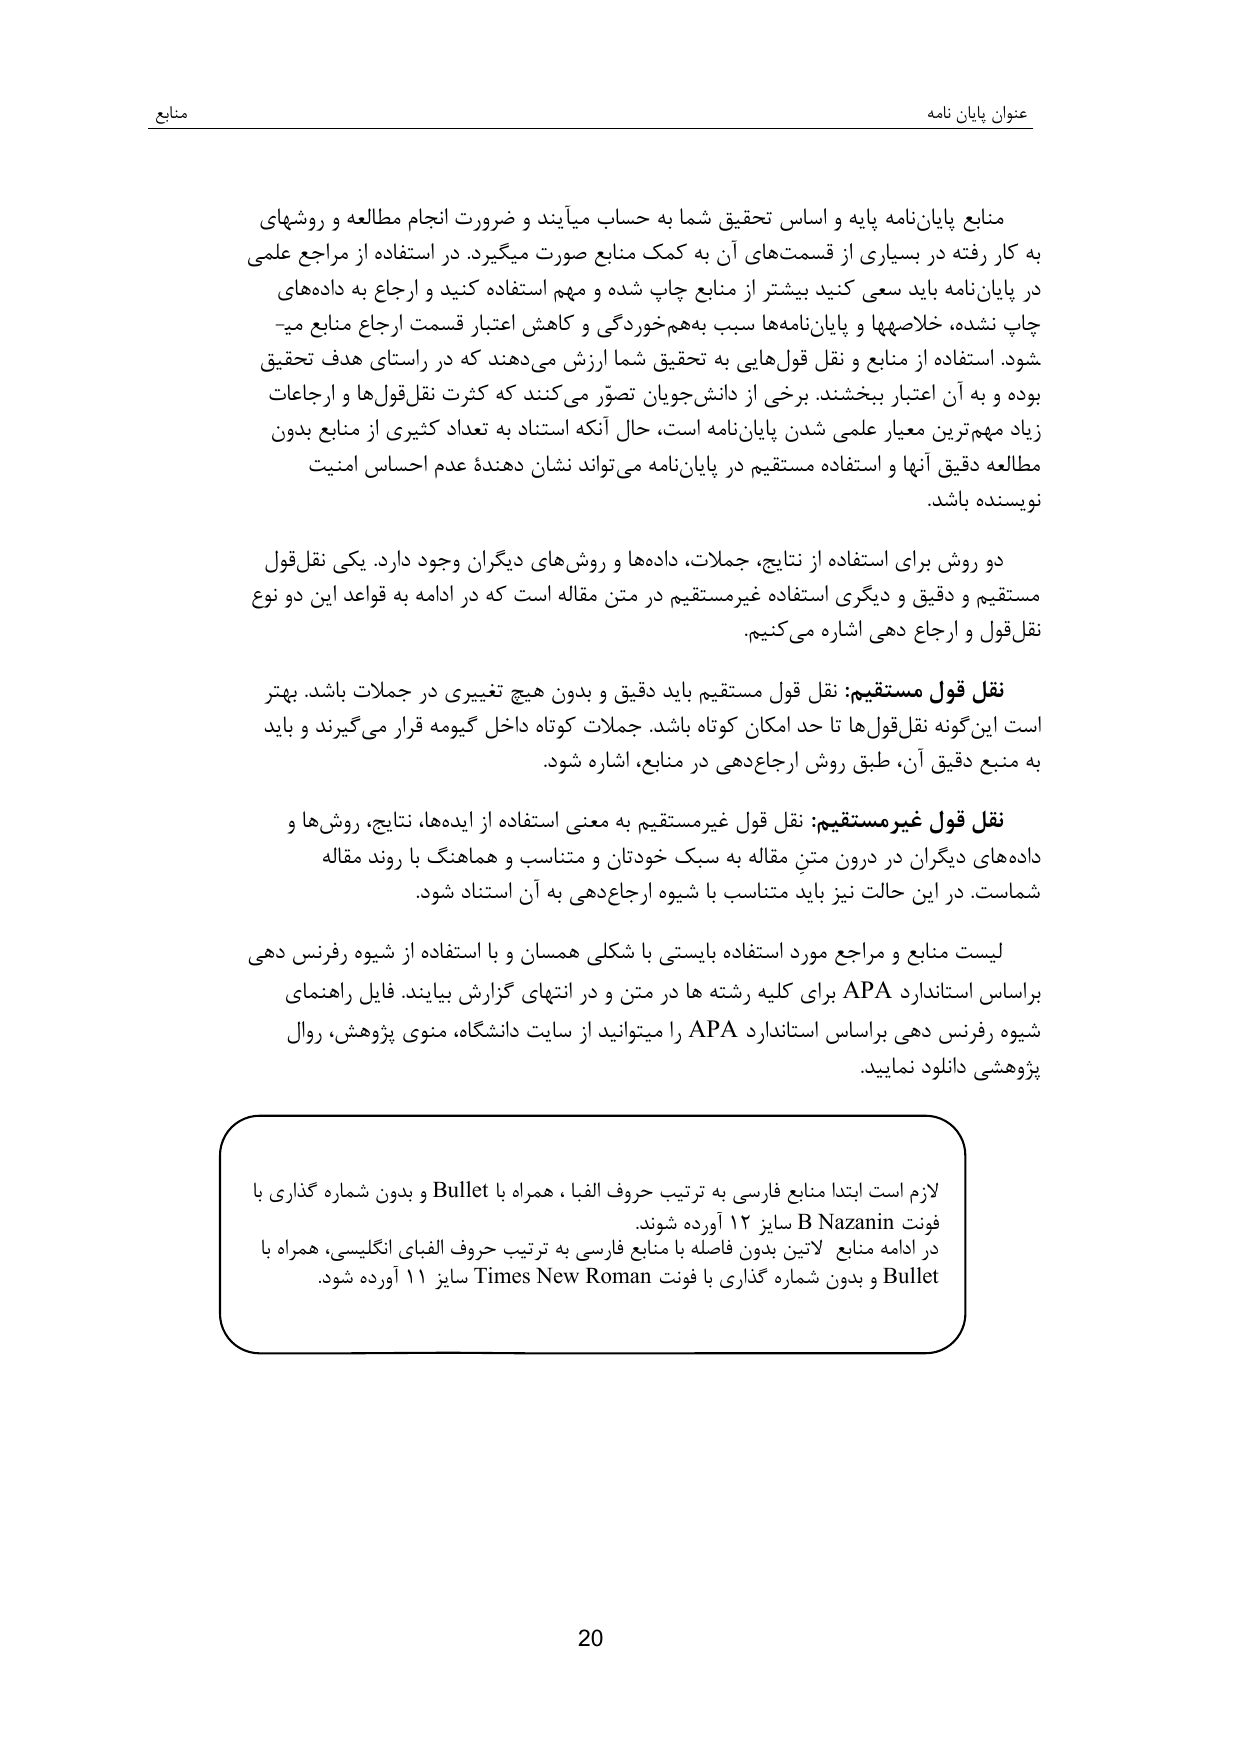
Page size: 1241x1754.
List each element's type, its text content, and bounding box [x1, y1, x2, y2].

text لیست منابع و مراجع مورد استفاده بایستی با شکلی همسان و با استفاده از شیوه رفرنس دهی براساس استاندارد APA برای کلیه رشته ها در متن و در انتهای گزارش بیایند. فایل راهنمای شیوه رفرنس دهی براساس استاندارد APA را میتوانید از سایت دانشگاه، منوی پژوهش، روال پژوهشی دانلود نمایید. [245, 941, 1041, 1082]
text نقل قول غیرمستقیم: نقل قول غیرمستقیم به معنی استفاده از ایده‌ها، نتایج، روش‌ها و داده‌های دیگران در درون متنِ مقاله به سبک خودتان و متناسب و هماهنگ با روند مقاله شماست. در این حالت نیز باید متناسب با شیوه ارجاع‌دهی به آن استناد شود. [245, 810, 1041, 908]
text منابع پایان‌نامه پایه و اساس تحقیق شما به حساب میآیند و ضرورت انجام مطالعه و روشهای به کار رفته در بسیاری از قسمت‌های آن به کمک منابع صورت میگیرد. در استفاده از مراجع علمی در پایان‌نامه باید سعی کنید بیشتر از منابع چاپ شده و مهم استفاده کنید و ارجاع به داده‌های چاپ نشده، خلاصهها و پایان‌نامه‌ها سبب به‌هم‌خوردگی و کاهش اعتبار قسمت ارجاع منابع میشود. استفاده از منابع و نقل قول‌هایی به تحقیق شما ارزش می‌دهند که در راستای هدف تحقیق بوده و به آن اعتبار ببخشند. برخی از دانش‌جویان تصوّر می‌کنند که کثرت نقل‌قول‌ها و ارجاعات زیاد مهم‌ترین معیار علمی شدن پایان‌نامه است، حال آنکه استناد به تعداد کثیری از منابع بدون مطالعه دقیق آنها و استفاده مستقیم در پایان‌نامه می‌تواند نشان دهندۀ عدم احساس امنیت نویسنده باشد. [245, 207, 1041, 516]
text نقل قول مستقیم: نقل‌ قول مستقیم باید دقیق و بدون هیچ تغییری در جملات باشد. بهتر است این‌گونه نقل‌قول‌ها تا حد امکان کوتاه باشد. جملات کوتاه داخل گیومه قرار می‌گیرند و باید به منبع دقیق آن، طبق روش ارجاع‌دهی در منابع، اشاره شود. [245, 679, 1041, 777]
text دو روش برای استفاده از نتایج، جملات، داده‌ها و روش‌های دیگران وجود دارد. یکی نقل‌قول مستقیم و دقیق و دیگری استفاده غیرمستقیم در متن مقاله است که در ادامه به قواعد این دو نوع نقل‌قول و ارجاع دهی اشاره می‌کنیم. [245, 549, 1041, 646]
